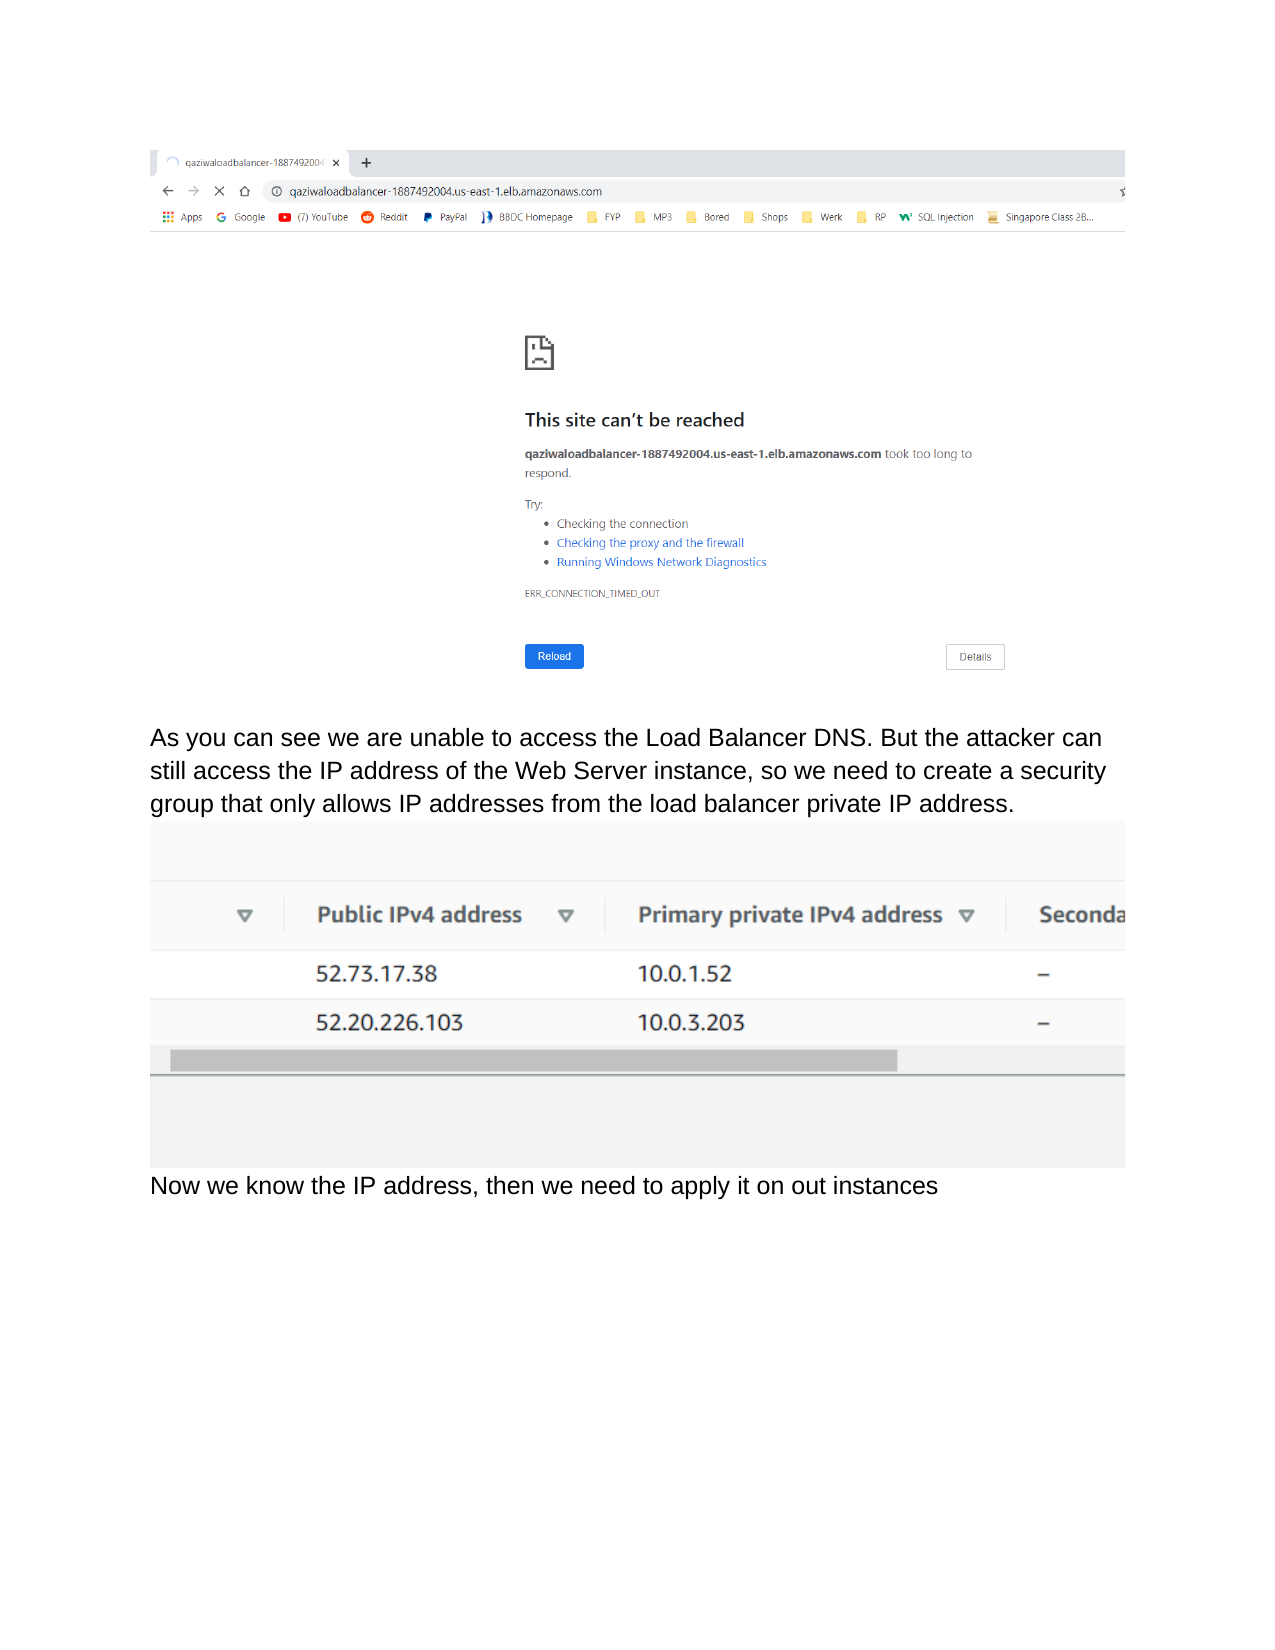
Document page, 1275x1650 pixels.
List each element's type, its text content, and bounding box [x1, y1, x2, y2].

text As you can see we are unable to access the Load Balancer DNS. But the attacker can still access the IP address of the Web Server instance, so we need to create a security group that only allows IP addresses from the load balancer private IP address. [150, 723, 1125, 817]
picture [150, 821, 1125, 1168]
text Now we know the IP address, then we need to apply it on out instances [150, 1171, 1125, 1200]
picture [150, 150, 1125, 719]
